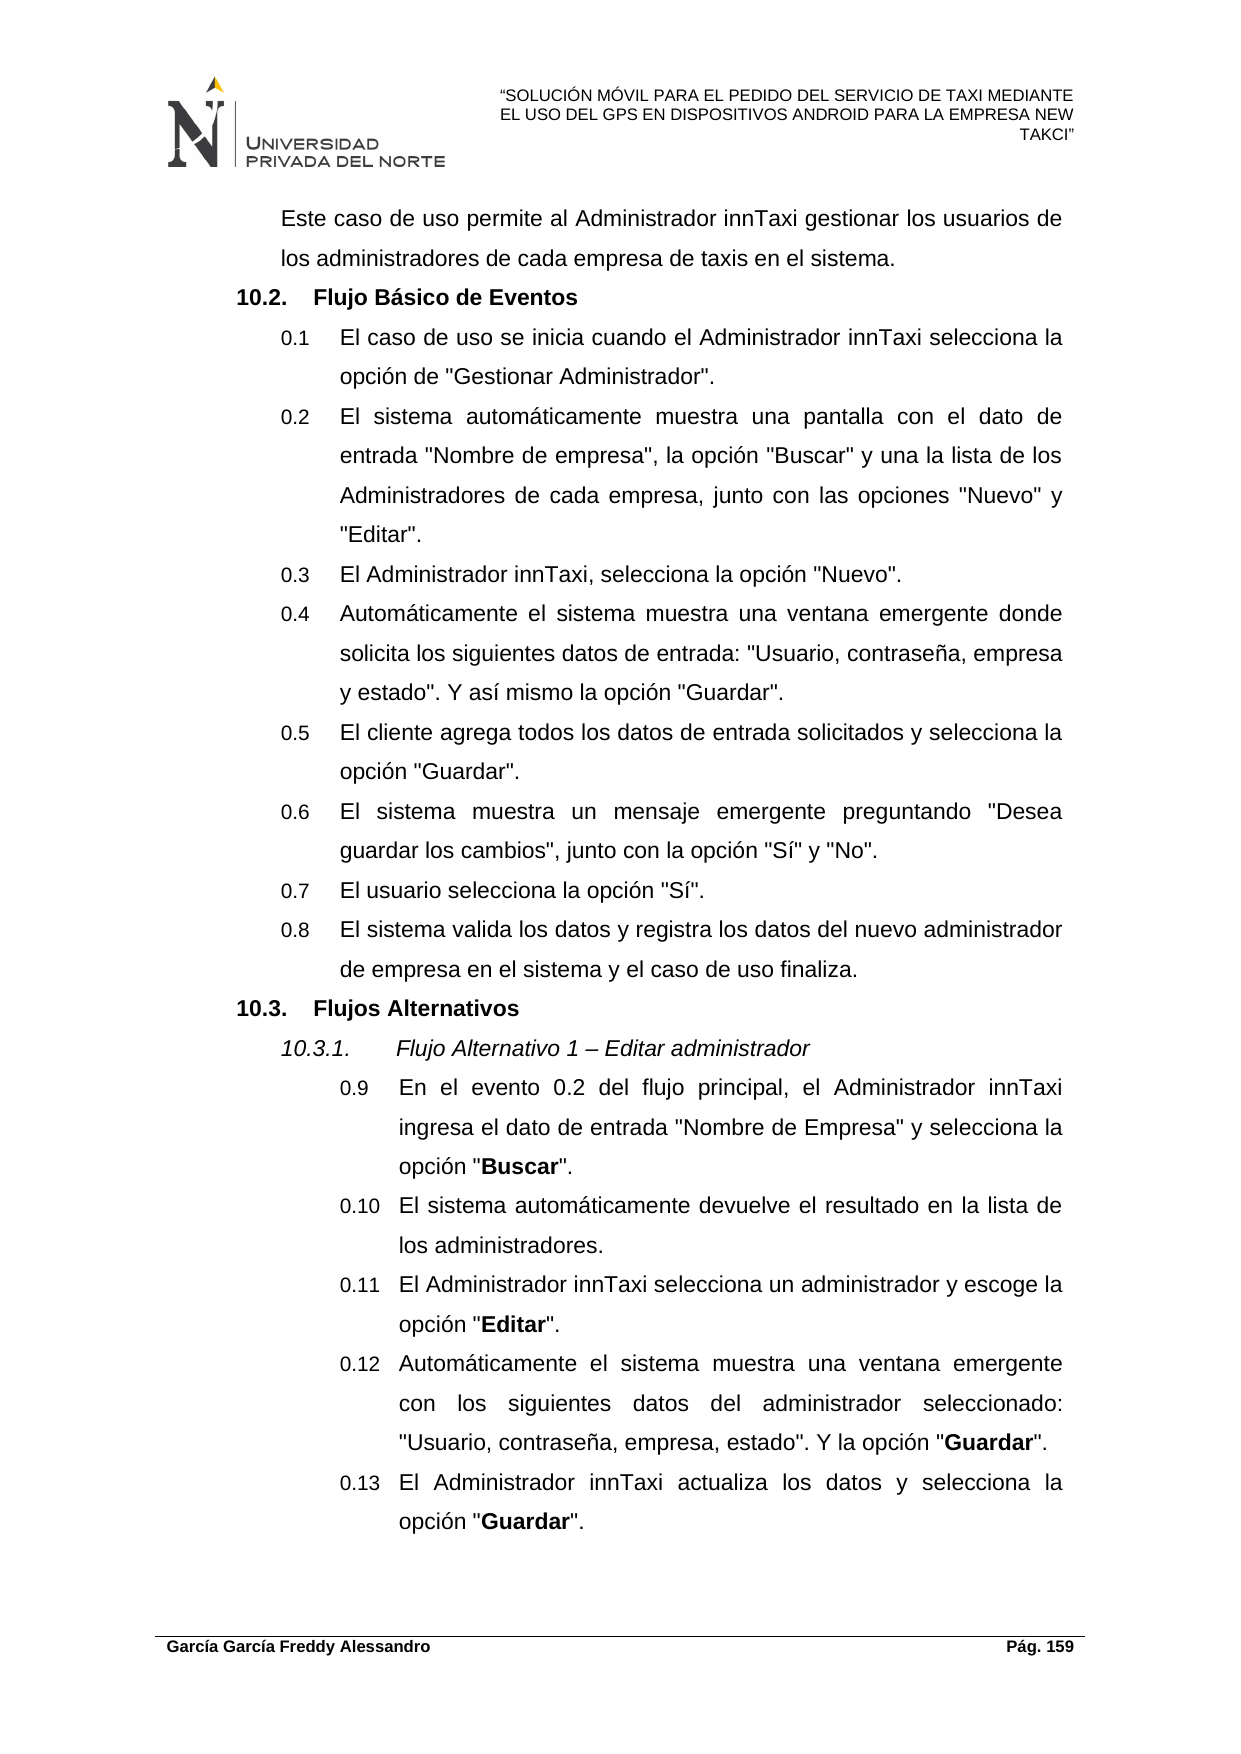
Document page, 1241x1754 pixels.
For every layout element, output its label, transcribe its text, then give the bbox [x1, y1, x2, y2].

text Flujo Básico de Eventos [236, 284, 1063, 311]
list El Administrador innTaxi actualiza los datos y selecciona la opción "Guardar". [339, 1469, 1063, 1534]
list En el evento 0.2 del flujo principal, el Administrador innTaxi ingresa el dato de entrada "Nombre de Empresa" y selecciona la opción "Buscar". [339, 1074, 1063, 1179]
list El cliente agrega todos los datos de entrada solicitados y selecciona la opción "Guardar". [281, 719, 1063, 784]
list El sistema muestra un mensaje emergente preguntando "Desea guardar los cambios", junto con la opción "Sí" y "No". [281, 798, 1063, 863]
list El usuario selecciona la opción "Sí". [281, 877, 1063, 903]
list Automáticamente el sistema muestra una ventana emergente con los siguientes datos del administrador seleccionado: "Usuario, contraseña, empresa, estado". Y la opción "Guardar". [339, 1350, 1063, 1456]
list El sistema automáticamente devuelve el resultado en la lista de los administradores. [339, 1192, 1063, 1258]
list El sistema valida los datos y registra los datos del nuevo administrador de empresa en el sistema y el caso de uso finaliza. [281, 916, 1063, 982]
list El Administrador innTaxi selecciona un administrador y escoge la opción "Editar". [339, 1271, 1063, 1337]
list El sistema automáticamente muestra una pantalla con el dato de entrada "Nombre de empresa", la opción "Buscar" y una la lista de los Administradores de cada empresa, junto con las opciones "Nuevo" y "Editar". [281, 403, 1063, 548]
list Automáticamente el sistema muestra una ventana emergente donde solicita los siguientes datos de entrada: "Usuario, contraseña, empresa y estado". Y así mismo la opción "Guardar". [281, 600, 1063, 706]
text Flujo Alternativo 1 – Editar administrador [281, 1034, 1063, 1061]
list El Administrador innTaxi, selecciona la opción "Nuevo". [281, 561, 1063, 587]
picture [166, 73, 447, 169]
list El caso de uso se inicia cuando el Administrador innTaxi selecciona la opción de "Gestionar Administrador". [281, 324, 1063, 390]
text Flujos Alternativos [236, 995, 1063, 1021]
text Este caso de uso permite al Administrador innTaxi gestionar los usuarios de los administradores de cada empresa de taxis en el sistema. [281, 205, 1063, 271]
